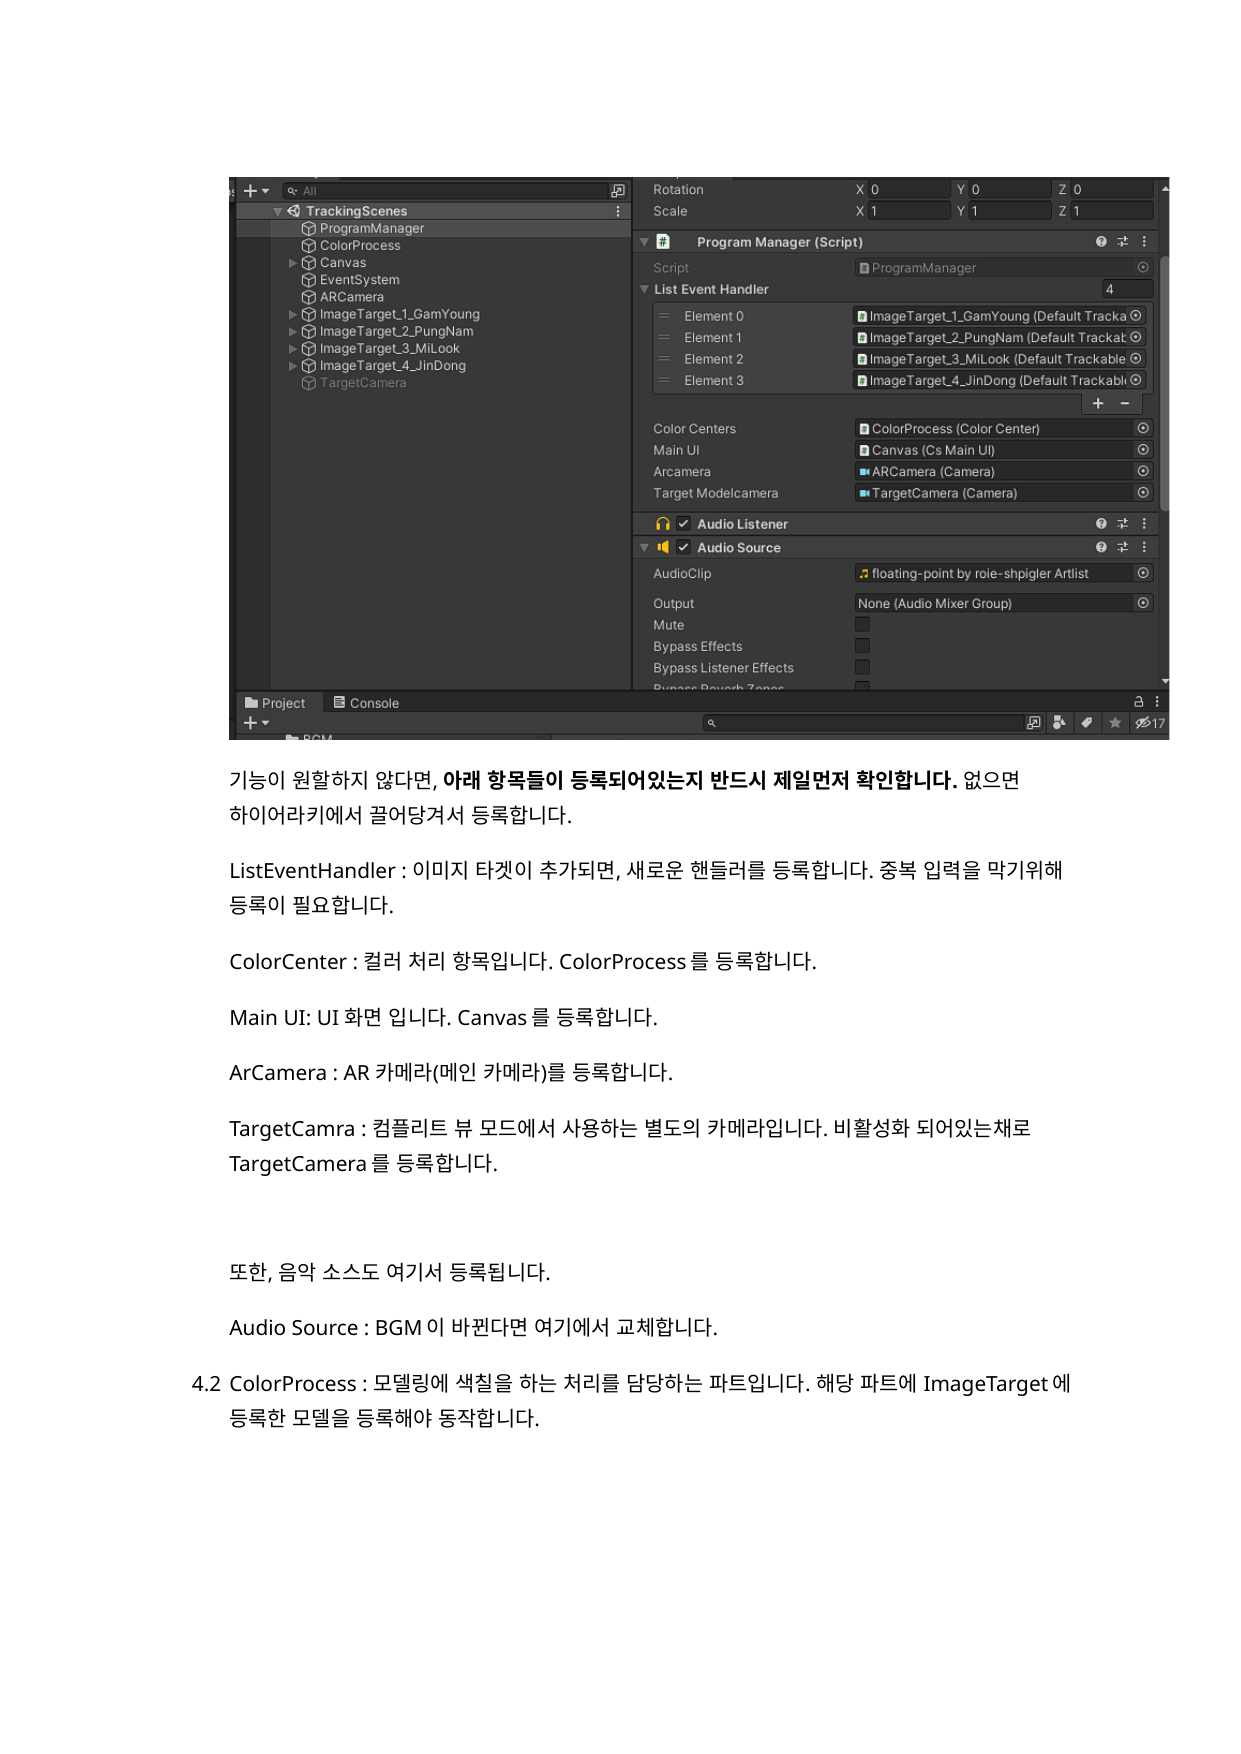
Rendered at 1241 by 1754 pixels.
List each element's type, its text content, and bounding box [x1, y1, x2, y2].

list 기능이 원할하지 않다면, 아래 항목들이 등록되어있는지 반드시 제일먼저 확인합니다. 없으면 하이어라키에서 끌어당겨서 등록합니다. [229, 764, 1090, 829]
list ArCamera : AR 카메라(메인 카메라)를 등록합니다. [229, 1056, 1090, 1087]
list 또한, 음악 소스도 여기서 등록됩니다. [229, 1256, 1090, 1286]
list Main UI: UI 화면 입니다. Canvas를 등록합니다. [229, 1001, 1090, 1031]
list ColorCenter : 컬러 처리 항목입니다. ColorProcess를 등록합니다. [229, 945, 1090, 976]
list ColorProcess : 모델링에 색칠을 하는 처리를 담당하는 파트입니다. 해당 파트에 ImageTarget에 등록한 모델을 등록해야 동작합니다. [192, 1367, 1090, 1432]
list TargetCamra : 컴플리트 뷰 모드에서 사용하는 별도의 카메라입니다. 비활성화 되어있는채로 TargetCamera를 등록합니다. [229, 1112, 1090, 1177]
picture [229, 177, 1170, 740]
list Audio Source : BGM이 바뀐다면 여기에서 교체합니다. [229, 1312, 1090, 1342]
list ListEventHandler : 이미지 타겟이 추가되면, 새로운 핸들러를 등록합니다. 중복 입력을 막기위해 등록이 필요합니다. [229, 855, 1090, 920]
